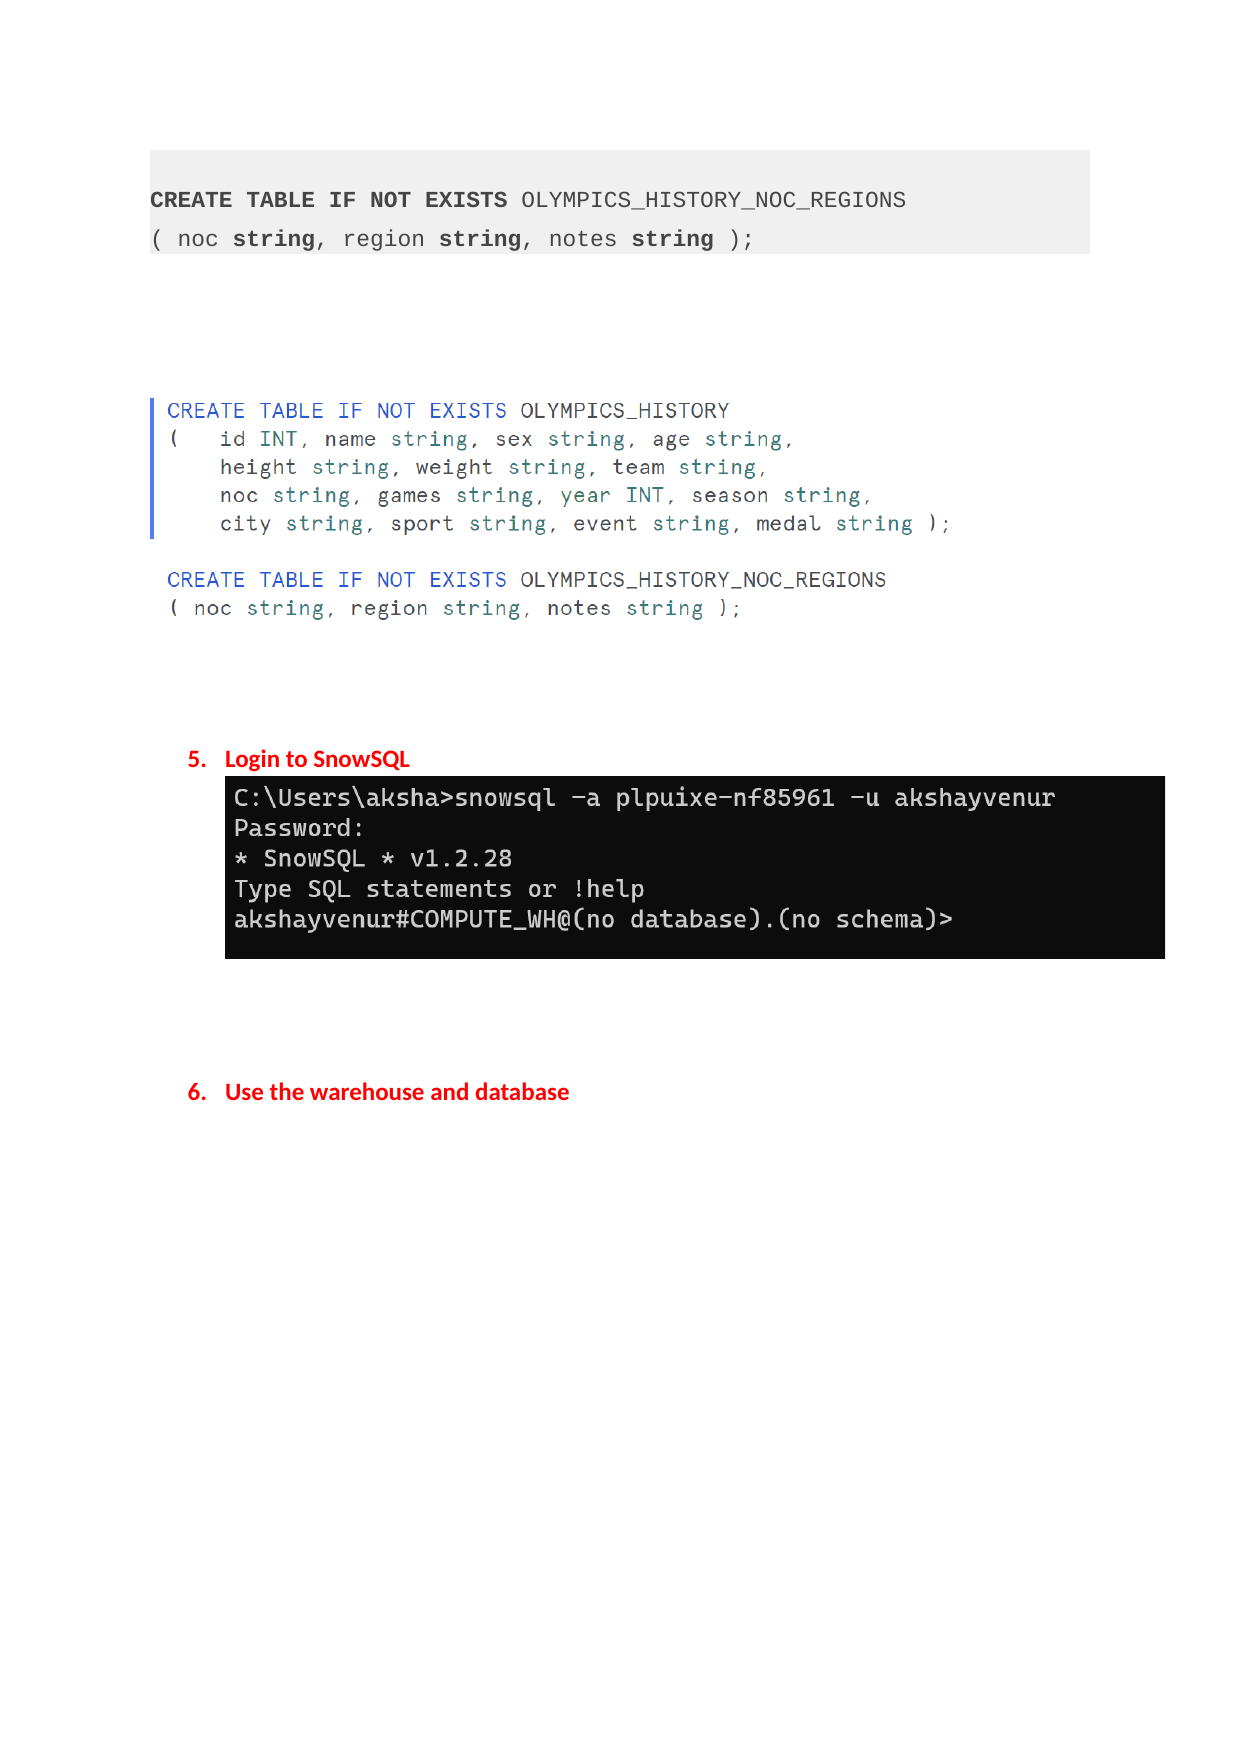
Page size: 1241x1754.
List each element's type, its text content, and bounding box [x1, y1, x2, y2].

list Use the warehouse and database [187, 1076, 1090, 1107]
picture [150, 382, 985, 675]
list Login to SnowSQL [187, 743, 1090, 773]
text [150, 150, 1090, 254]
picture [225, 776, 1166, 959]
